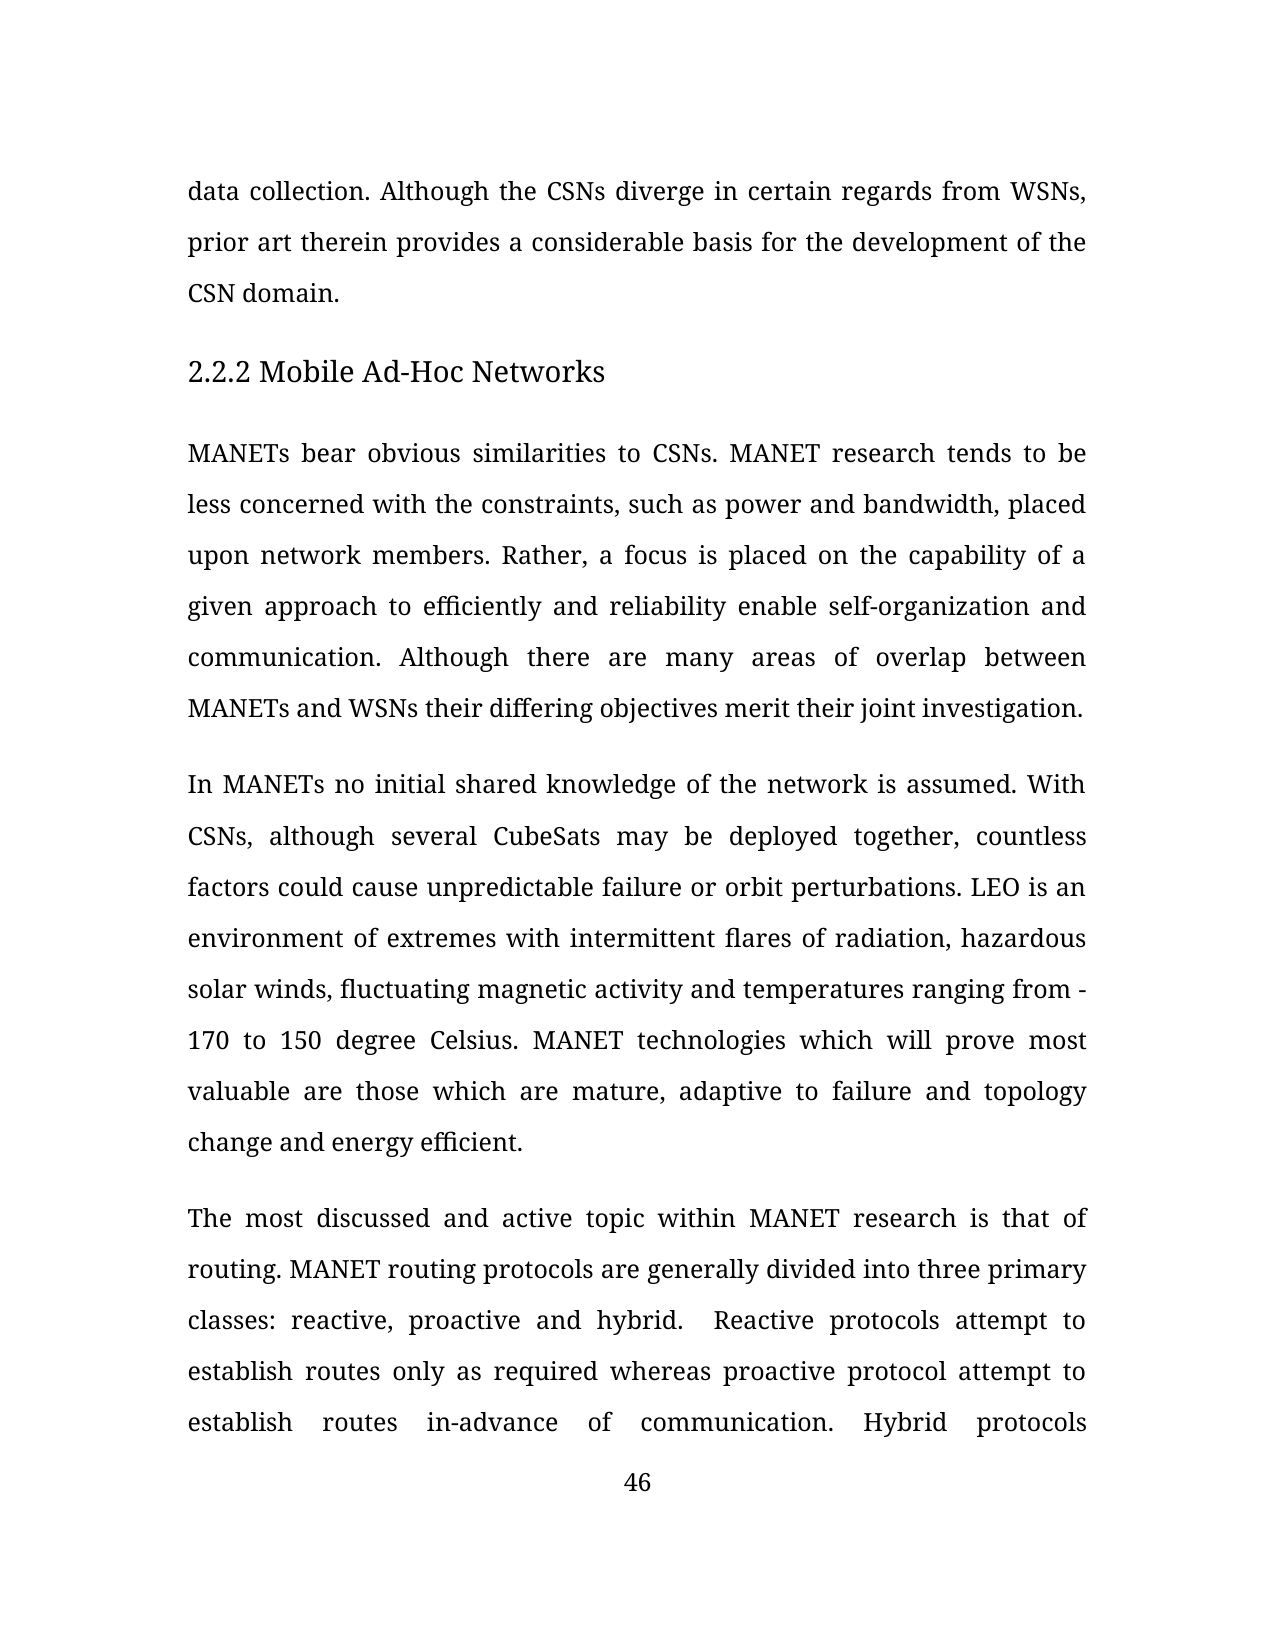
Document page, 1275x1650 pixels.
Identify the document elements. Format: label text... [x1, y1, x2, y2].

subtitle Mobile Ad-Hoc Networks [187, 351, 1087, 391]
text In MANETs no initial shared knowledge of the network is assumed. With CSNs, although several CubeSats may be deployed together, countless factors could cause unpredictable failure or orbit perturbations. LEO is an environment of extremes with intermittent flares of radiation, hazardous solar winds, fluctuating magnetic activity and temperatures ranging from -170 to 150 degree Celsius. MANET technologies which will prove most valuable are those which are mature, adaptive to failure and topology change and energy efficient. [187, 767, 1087, 1158]
text MANETs bear obvious similarities to CSNs. MANET research tends to be less concerned with the constraints, such as power and bandwidth, placed upon network members. Rather, a focus is placed on the capability of a given approach to efficiently and reliability enable self-organization and communication. Although there are many areas of overlap between MANETs and WSNs their differing objectives merit their joint investigation. [187, 436, 1087, 725]
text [187, 1201, 1087, 1439]
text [187, 173, 1087, 309]
